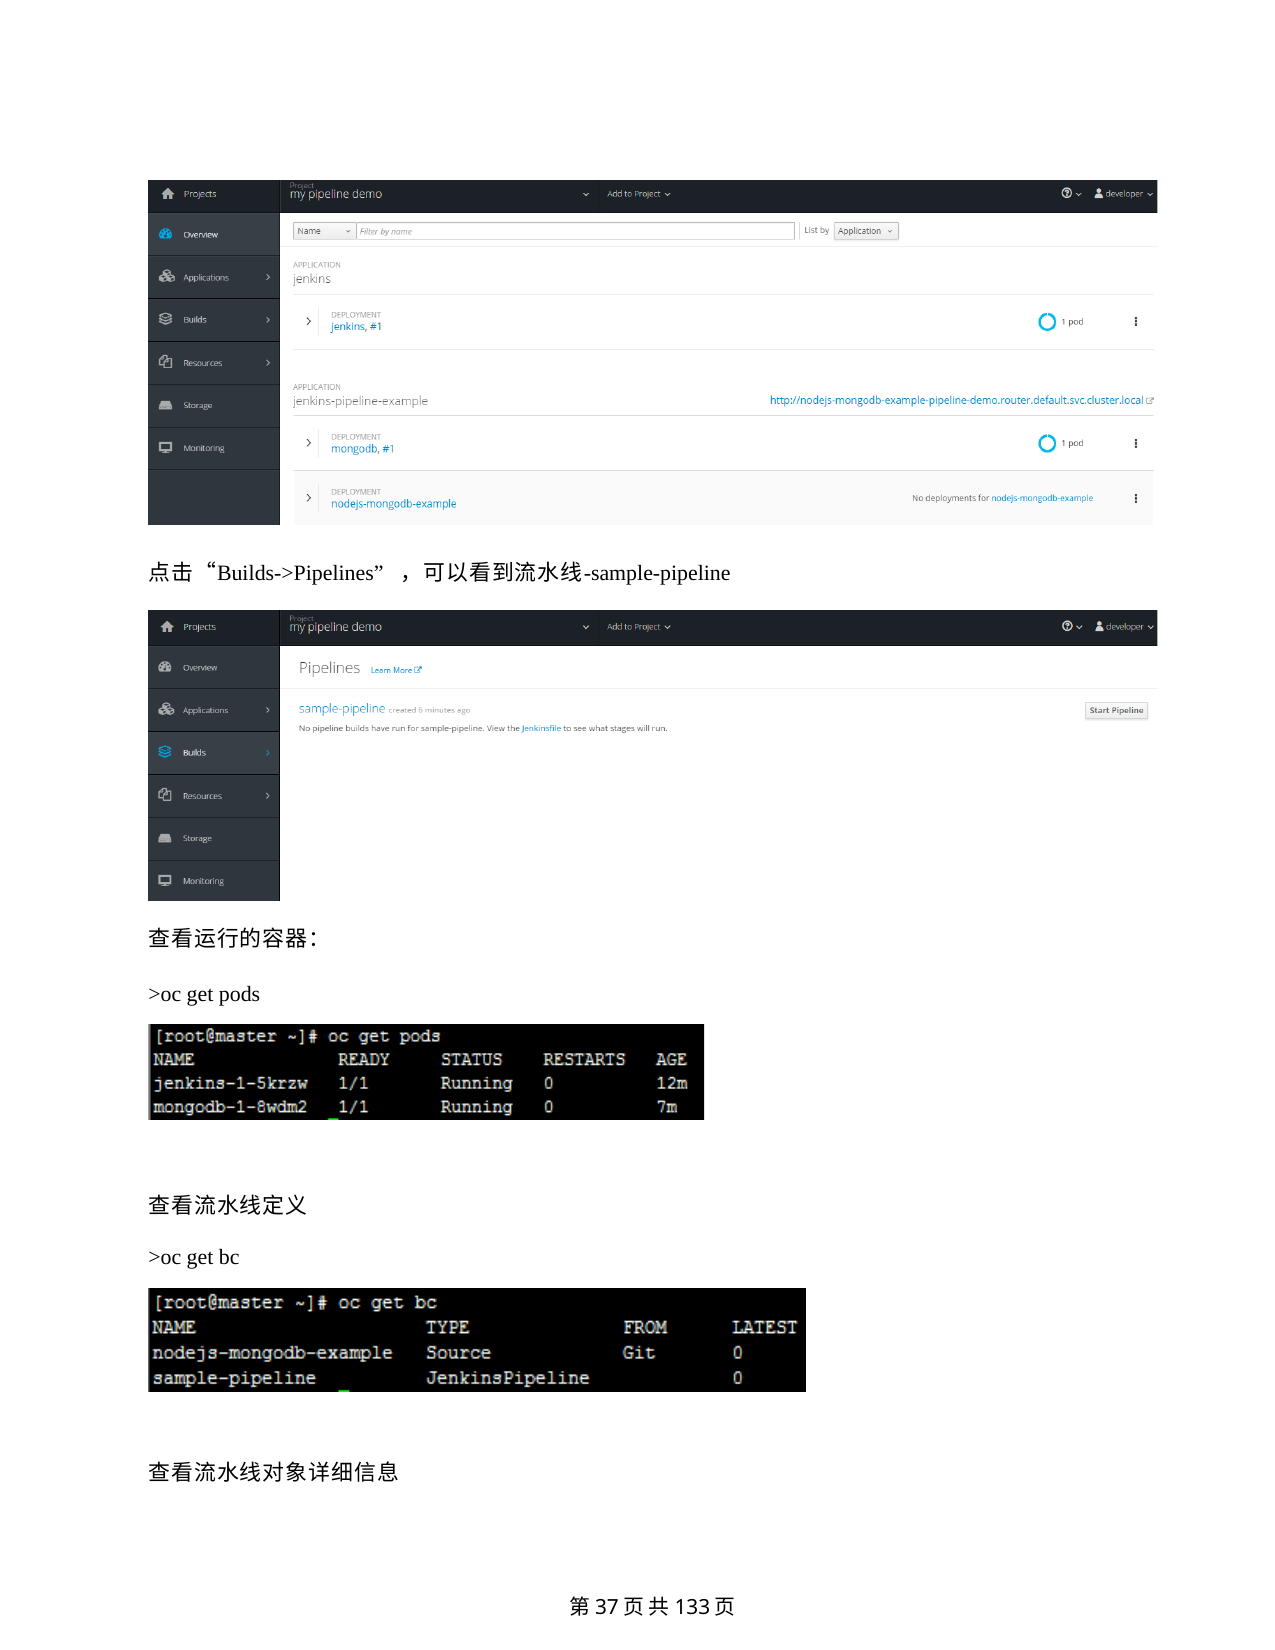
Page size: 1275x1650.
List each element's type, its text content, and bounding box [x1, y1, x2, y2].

picture [148, 180, 1158, 525]
picture [148, 1024, 705, 1120]
text 点击“Builds->Pipelines”，可以看到流水线-sample-pipeline [148, 552, 1156, 590]
text 查看运行的容器： >oc get pods [148, 918, 1156, 1012]
text >oc get bc [148, 1238, 1156, 1276]
text 查看流水线定义 [148, 1185, 1156, 1222]
picture [148, 1288, 806, 1392]
text 查看流水线对象详细信息 [148, 1452, 1156, 1490]
picture [148, 610, 1158, 901]
